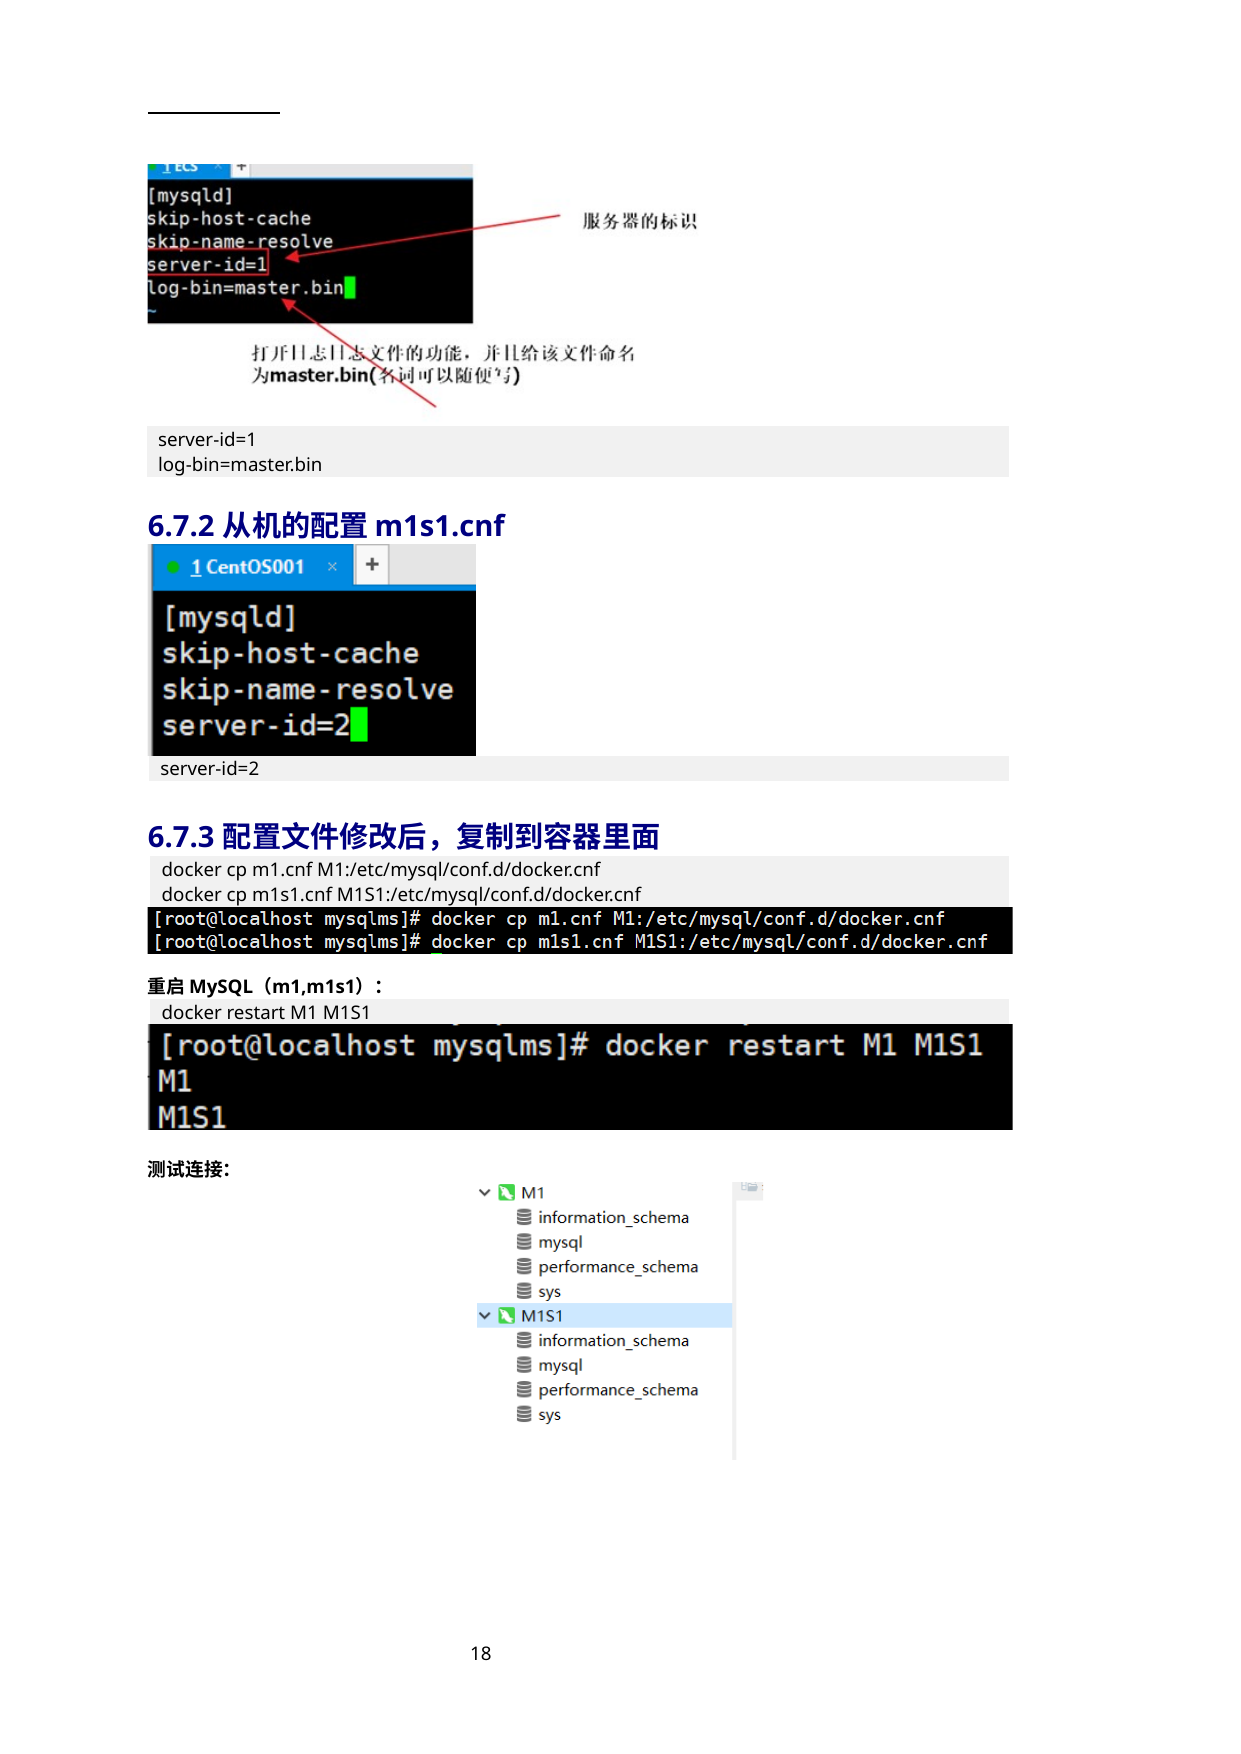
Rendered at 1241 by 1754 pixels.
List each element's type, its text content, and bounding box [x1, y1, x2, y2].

picture [147, 907, 1013, 954]
text 重启MySQL（m1,m1s1）： [148, 972, 1093, 999]
picture [147, 164, 156, 170]
picture [147, 1024, 1013, 1130]
table_header server-id=2 [149, 756, 1009, 781]
subtitle 从机的配置m1s1.cnf [148, 502, 1093, 545]
table_header docker cp m1.cnf M1:/etc/mysql/conf.d/docker.cnf docker cp m1s1.cnf M1S1:/etc/mysql/conf.d/docker.cnf [150, 856, 1009, 907]
picture [147, 544, 476, 756]
table_header server-id=1 log-bin=master.bin [147, 426, 1009, 477]
subtitle 配置文件修改后，复制到容器里面 [148, 814, 1093, 856]
text 测试连接： [148, 1155, 1093, 1182]
picture [477, 1182, 764, 1460]
table_header docker restart M1 M1S1 [150, 999, 1009, 1024]
picture [147, 164, 710, 426]
